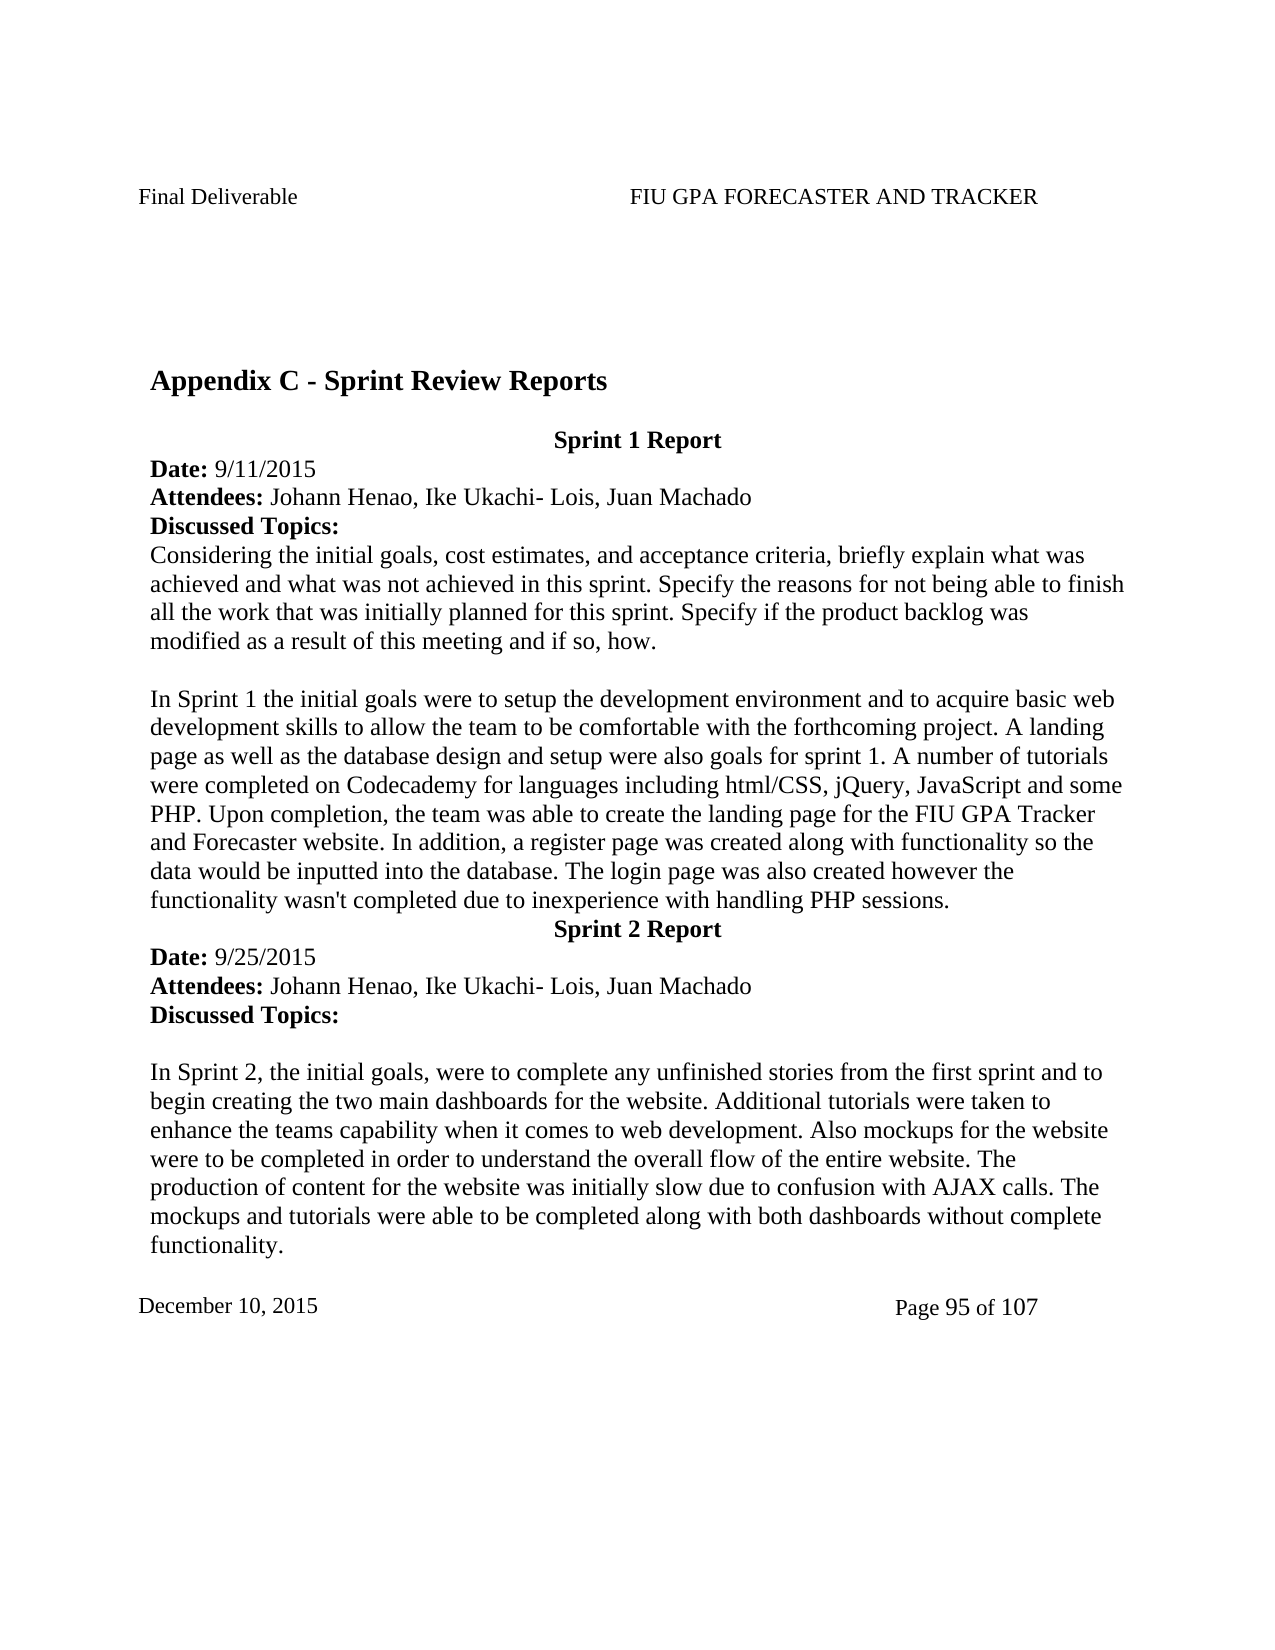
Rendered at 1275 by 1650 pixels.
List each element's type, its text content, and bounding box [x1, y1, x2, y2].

text Attendees: Johann Henao, Ike Ukachi- Lois, Juan Machado [150, 482, 1125, 511]
text Date: 9/25/2015 [150, 942, 1125, 971]
text Attendees: Johann Henao, Ike Ukachi- Lois, Juan Machado [150, 971, 1125, 1000]
text Discussed Topics: [150, 1000, 1125, 1029]
text Discussed Topics: [150, 511, 1125, 540]
text Considering the initial goals, cost estimates, and acceptance criteria, briefly explain what was achieved and what was not achieved in this sprint. Specify the reasons for not being able to finish all the work that was initially planned for this sprint. Specify if the product backlog was modified as a result of this meeting and if so, how. [150, 540, 1125, 655]
text Date: 9/11/2015 [150, 454, 1125, 482]
text Sprint 1 Report [150, 425, 1125, 454]
text In Sprint 1 the initial goals were to setup the development environment and to acquire basic web development skills to allow the team to be comfortable with the forthcoming project. A landing page as well as the database design and setup were also goals for sprint 1. A number of tutorials were completed on Codecademy for languages including html/CSS, jQuery, JavaScript and some PHP. Upon completion, the team was able to create the landing page for the FIU GPA Tracker and Forecaster website. In addition, a register page was created along with functionality so the data would be inputted into the database. The login page was also created however the functionality wasn't completed due to inexperience with handling PHP sessions. [150, 684, 1125, 914]
subtitle Appendix C - Sprint Review Reports [150, 363, 1125, 396]
text In Sprint 2, the initial goals, were to complete any unfinished stories from the first sprint and to begin creating the two main dashboards for the website. Additional tutorials were taken to enhance the teams capability when it comes to web development. Also mockups for the website were to be completed in order to understand the overall flow of the entire website. The production of content for the website was initially slow due to confusion with AJAX calls. The mockups and tutorials were able to be completed along with both dashboards without complete functionality. [150, 1057, 1125, 1259]
text Sprint 2 Report [150, 914, 1125, 942]
